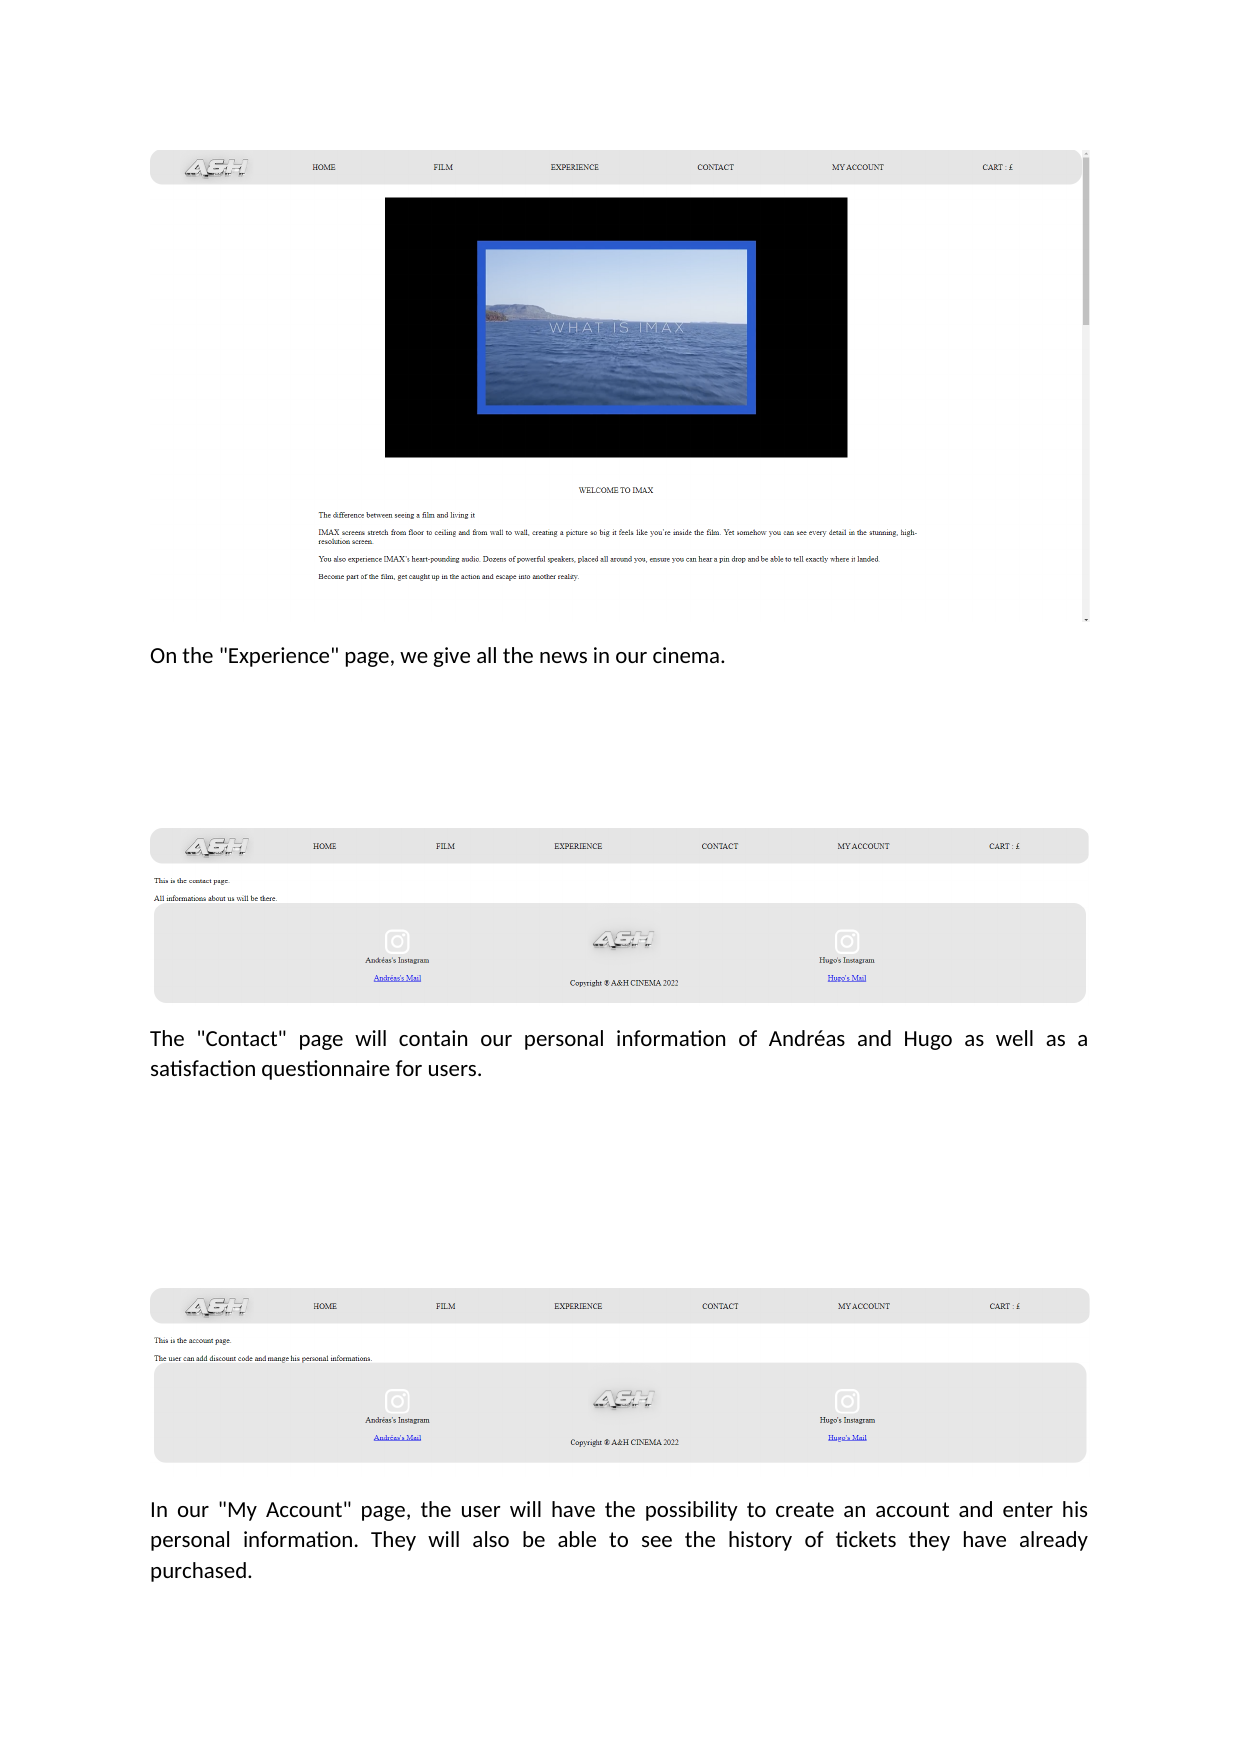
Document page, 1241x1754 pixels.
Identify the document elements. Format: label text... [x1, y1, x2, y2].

text On the "Experience" page, we give all the news in our cinema. [150, 641, 1090, 669]
picture [150, 1288, 1090, 1477]
picture [150, 828, 1089, 1006]
text In our "My Account" page, the user will have the possibility to create an account and enter his personal information. They will also be able to see the history of tickets they have already purchased. [150, 1495, 1090, 1584]
picture [150, 150, 1090, 622]
text The "Contact" page will contain our personal information of Andréas and Hugo as well as a satisfaction questionnaire for users. [150, 1024, 1090, 1083]
